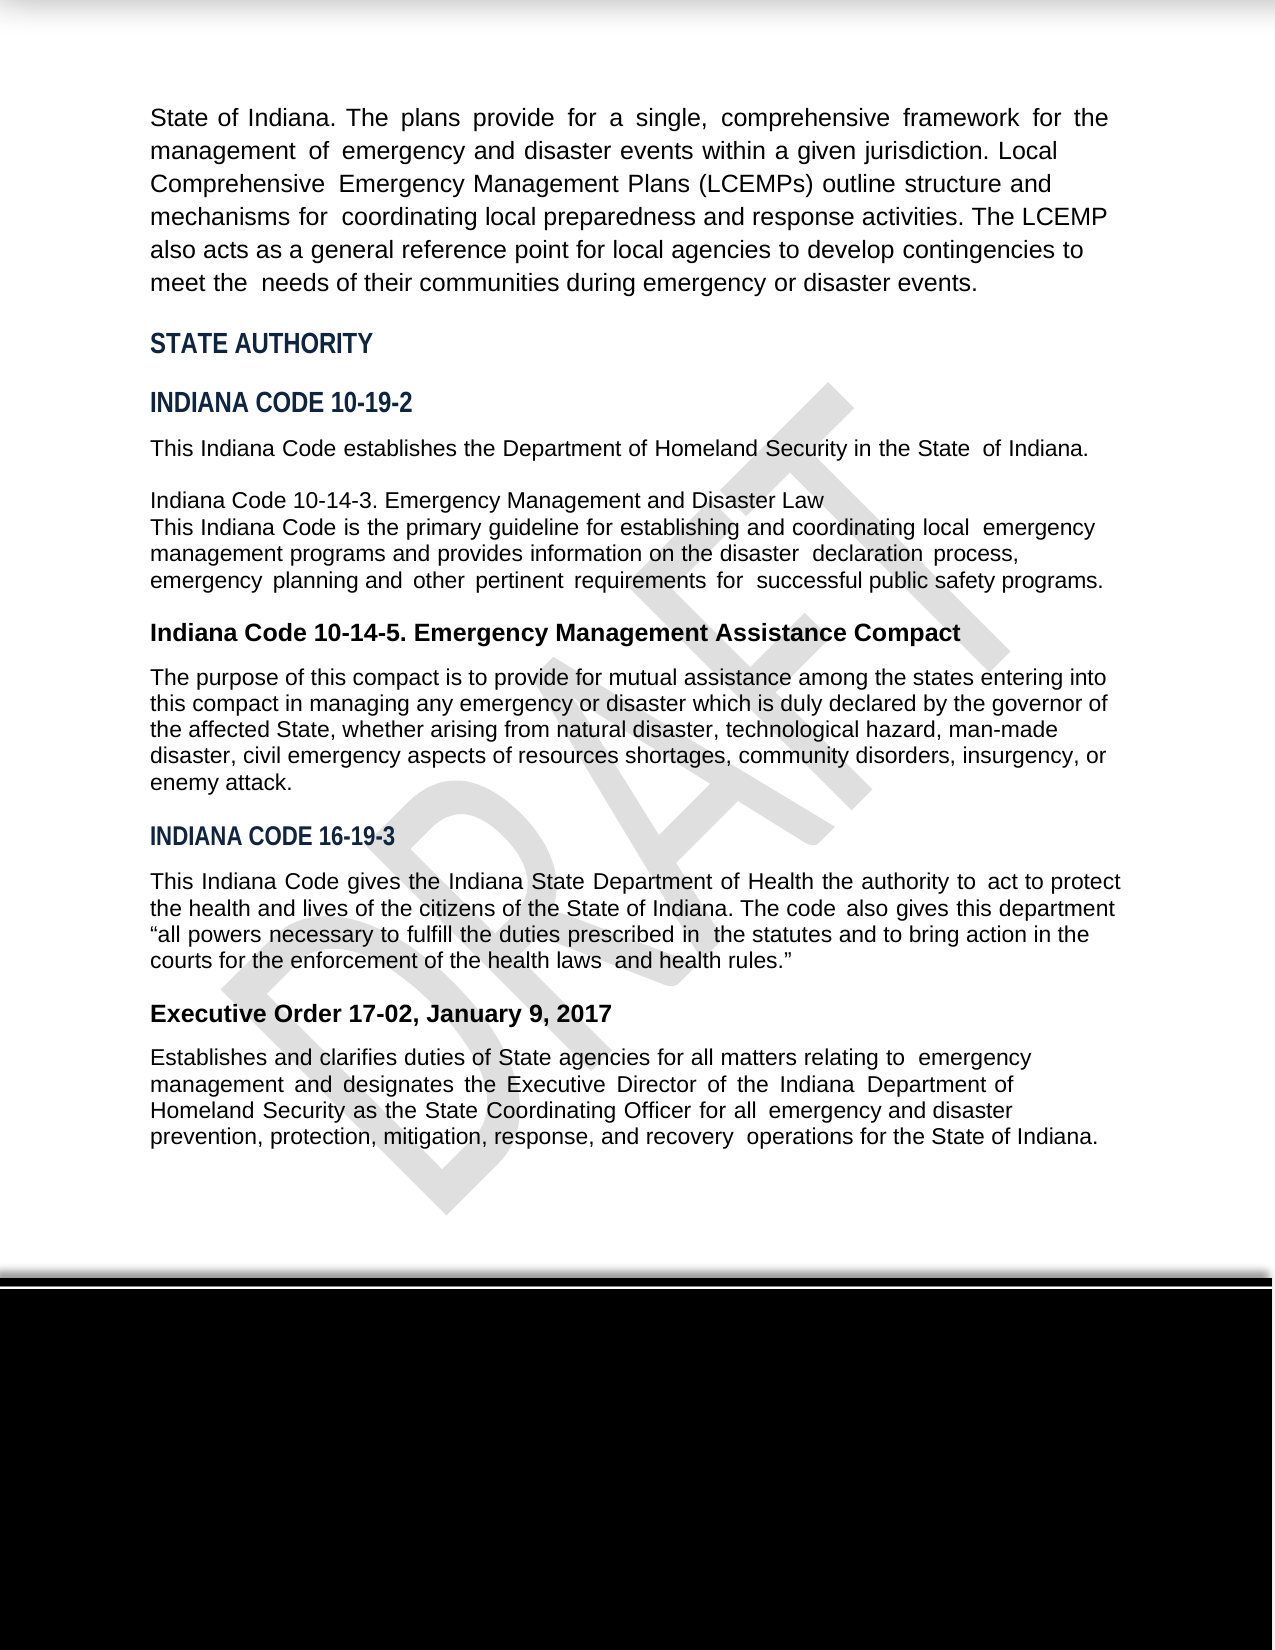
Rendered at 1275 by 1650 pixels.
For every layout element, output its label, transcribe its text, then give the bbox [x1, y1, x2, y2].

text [150, 103, 1125, 297]
text Indiana Code 10-14-5. Emergency Management Assistance Compact [150, 618, 1134, 647]
text Establishes and clarifies duties of State agencies for all matters relating to emergency management and designates the Executive Director of the Indiana Department of Homeland Security as the State Coordinating Officer for all emergency and disaster prevention, protection, mitigation, response, and recovery operations for the State of Indiana. [150, 1044, 1125, 1150]
subtitle STATE AUTHORITY [150, 326, 1125, 360]
text This Indiana Code is the primary guideline for establishing and coordinating local emergency management programs and provides information on the disaster declaration process, emergency planning and other pertinent requirements for successful public safety programs. [150, 514, 1125, 593]
text The purpose of this compact is to provide for mutual assistance among the states entering into this compact in managing any emergency or disaster which is duly declared by the governor of the affected State, whether arising from natural disaster, technological hazard, man-made disaster, civil emergency aspects of resources shortages, community disorders, insurgency, or enemy attack. [150, 663, 1125, 795]
subtitle INdiana Code 10-19-2 [150, 385, 1125, 418]
text This Indiana Code gives the Indiana State Department of Health the authority to act to protect the health and lives of the citizens of the State of Indiana. The code also gives this department “all powers necessary to fulfill the duties prescribed in the statutes and to bring action in the courts for the enforcement of the health laws and health rules.” [150, 868, 1125, 974]
text This Indiana Code establishes the Department of Homeland Security in the State of Indiana. [150, 435, 1125, 461]
text Indiana Code 10-14-3. Emergency Management and Disaster Law [150, 487, 1125, 514]
text Executive Order 17-02, January 9, 2017 [150, 999, 1134, 1027]
text Indiana Code 16-19-3 [150, 820, 1134, 851]
